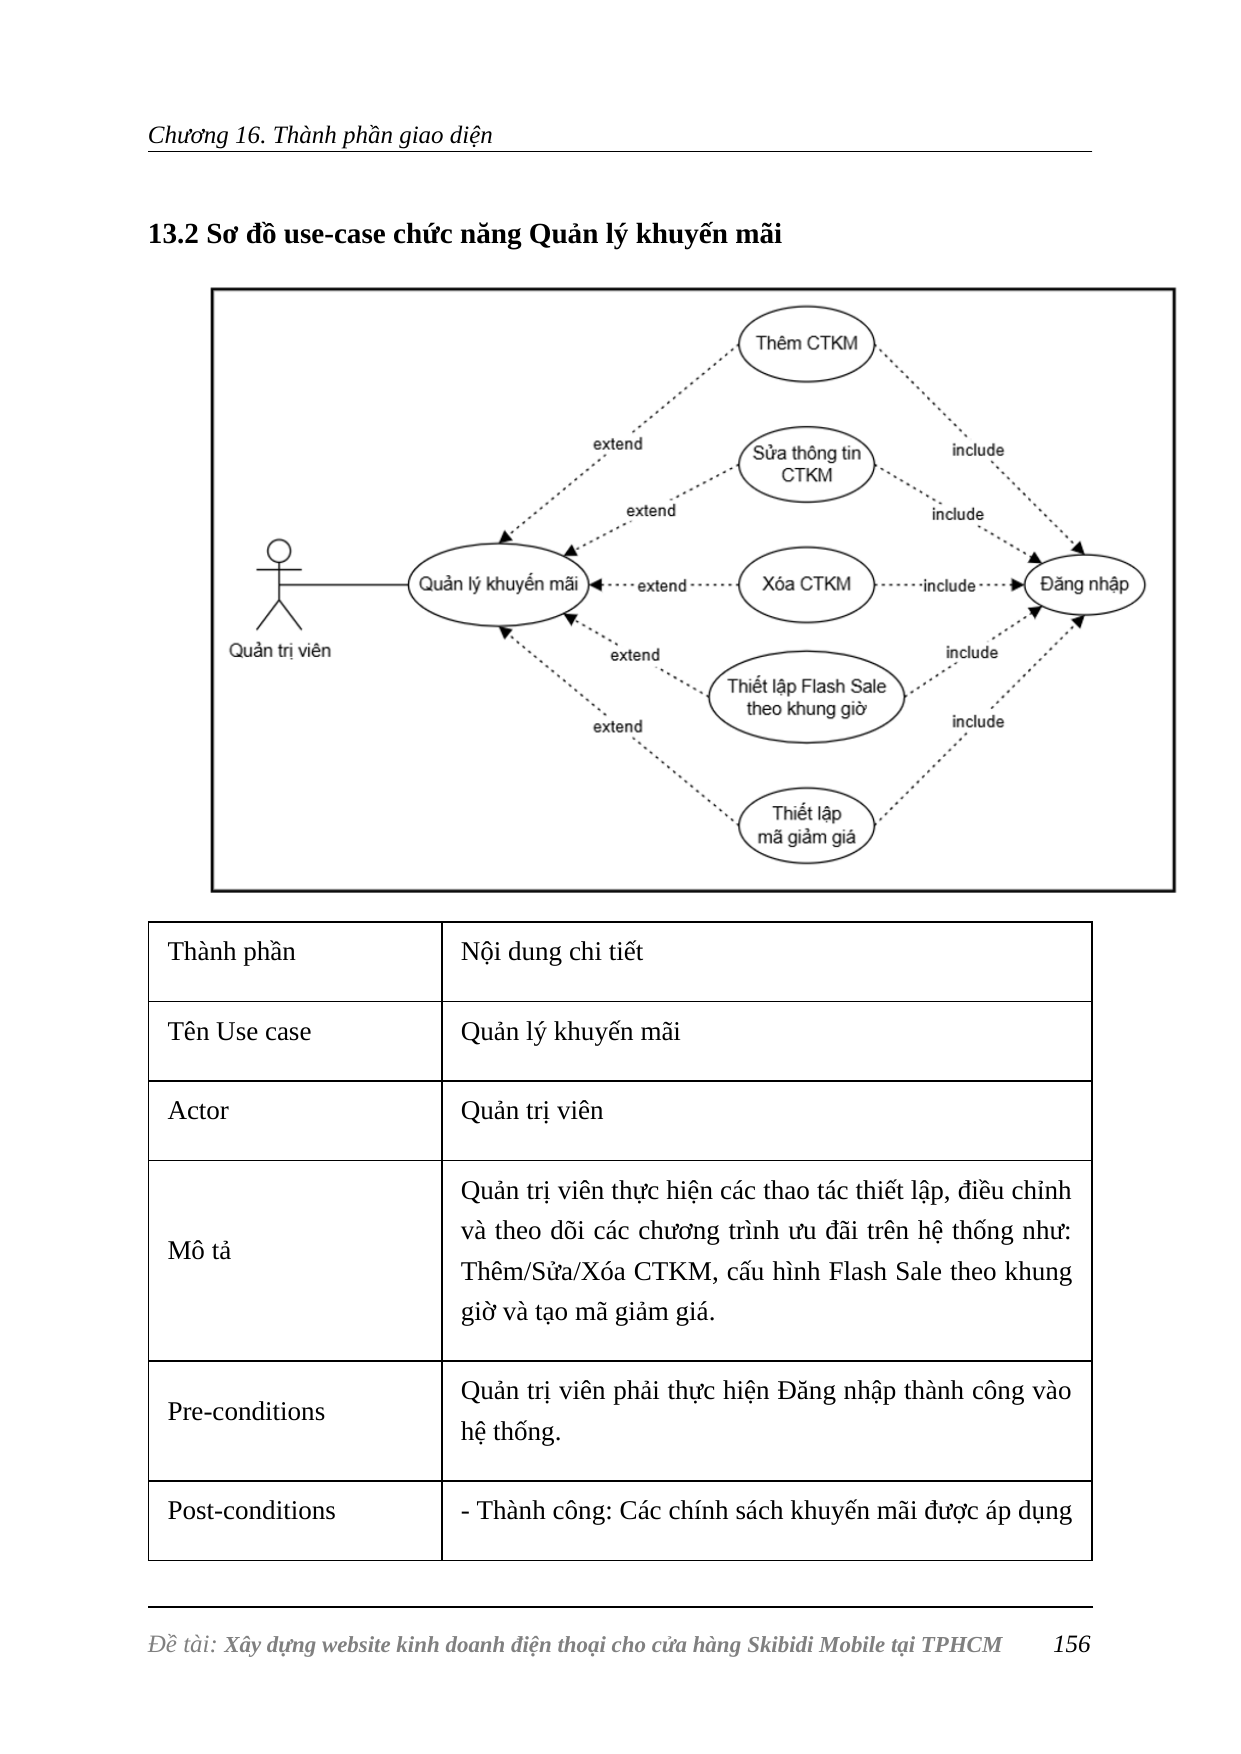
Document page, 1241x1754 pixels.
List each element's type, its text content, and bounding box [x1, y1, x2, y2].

picture [206, 277, 1182, 900]
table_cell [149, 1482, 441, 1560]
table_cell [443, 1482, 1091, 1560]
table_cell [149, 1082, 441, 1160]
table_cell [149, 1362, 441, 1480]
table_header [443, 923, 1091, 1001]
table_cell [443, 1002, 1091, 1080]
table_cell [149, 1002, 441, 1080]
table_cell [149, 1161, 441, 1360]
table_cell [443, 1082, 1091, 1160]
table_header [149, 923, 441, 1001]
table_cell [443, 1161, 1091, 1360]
subtitle Sơ đồ use-case chức năng Quản lý khuyến mãi [148, 207, 1092, 253]
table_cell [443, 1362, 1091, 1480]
